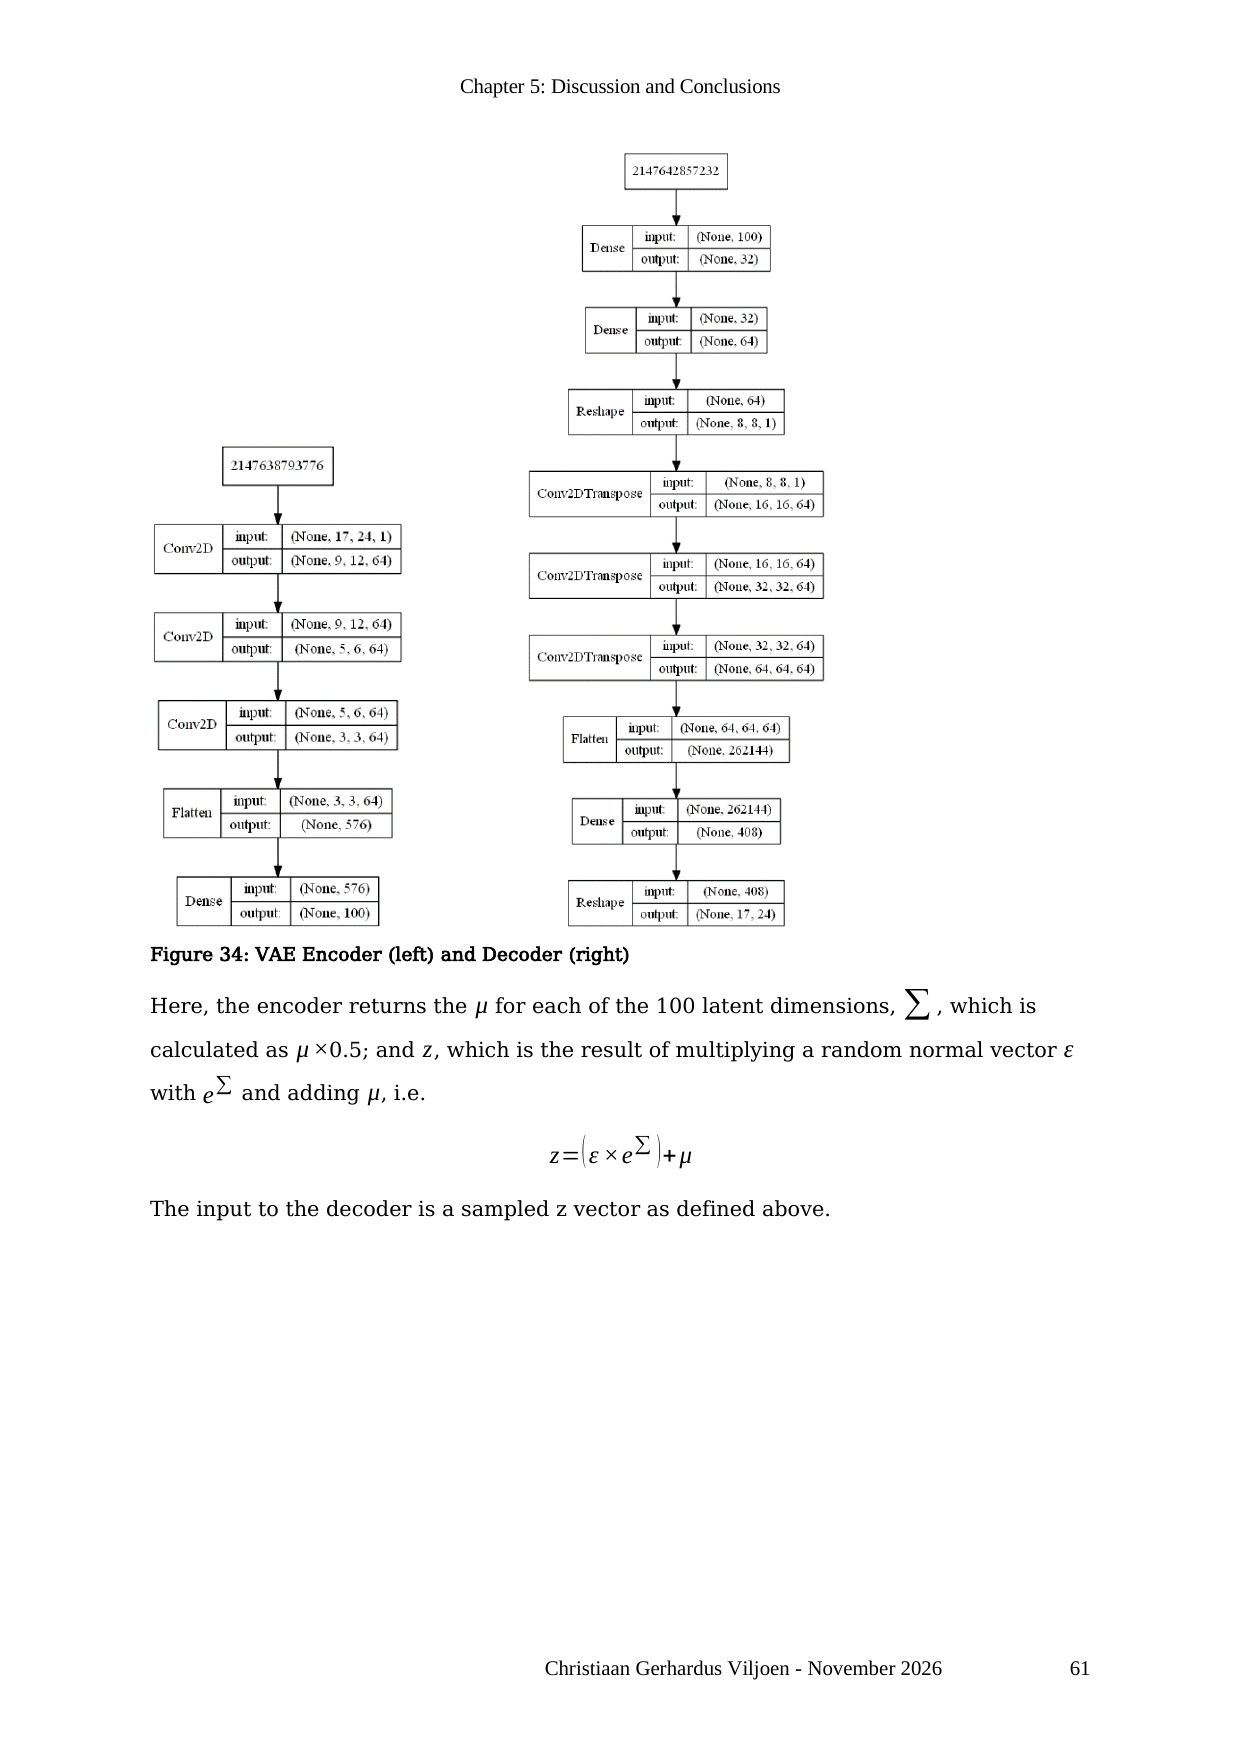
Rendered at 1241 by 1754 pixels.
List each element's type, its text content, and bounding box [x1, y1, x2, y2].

text Here, the encoder returns the for each of the 100 latent dimensions, , which is calculated as 0.5; and , which is the result of multiplying a random normal vector with and adding , i.e. [150, 988, 1090, 1109]
picture [150, 442, 405, 930]
text The input to the decoder is a sampled z vector as defined above. [150, 1196, 1090, 1221]
picture [525, 150, 827, 930]
